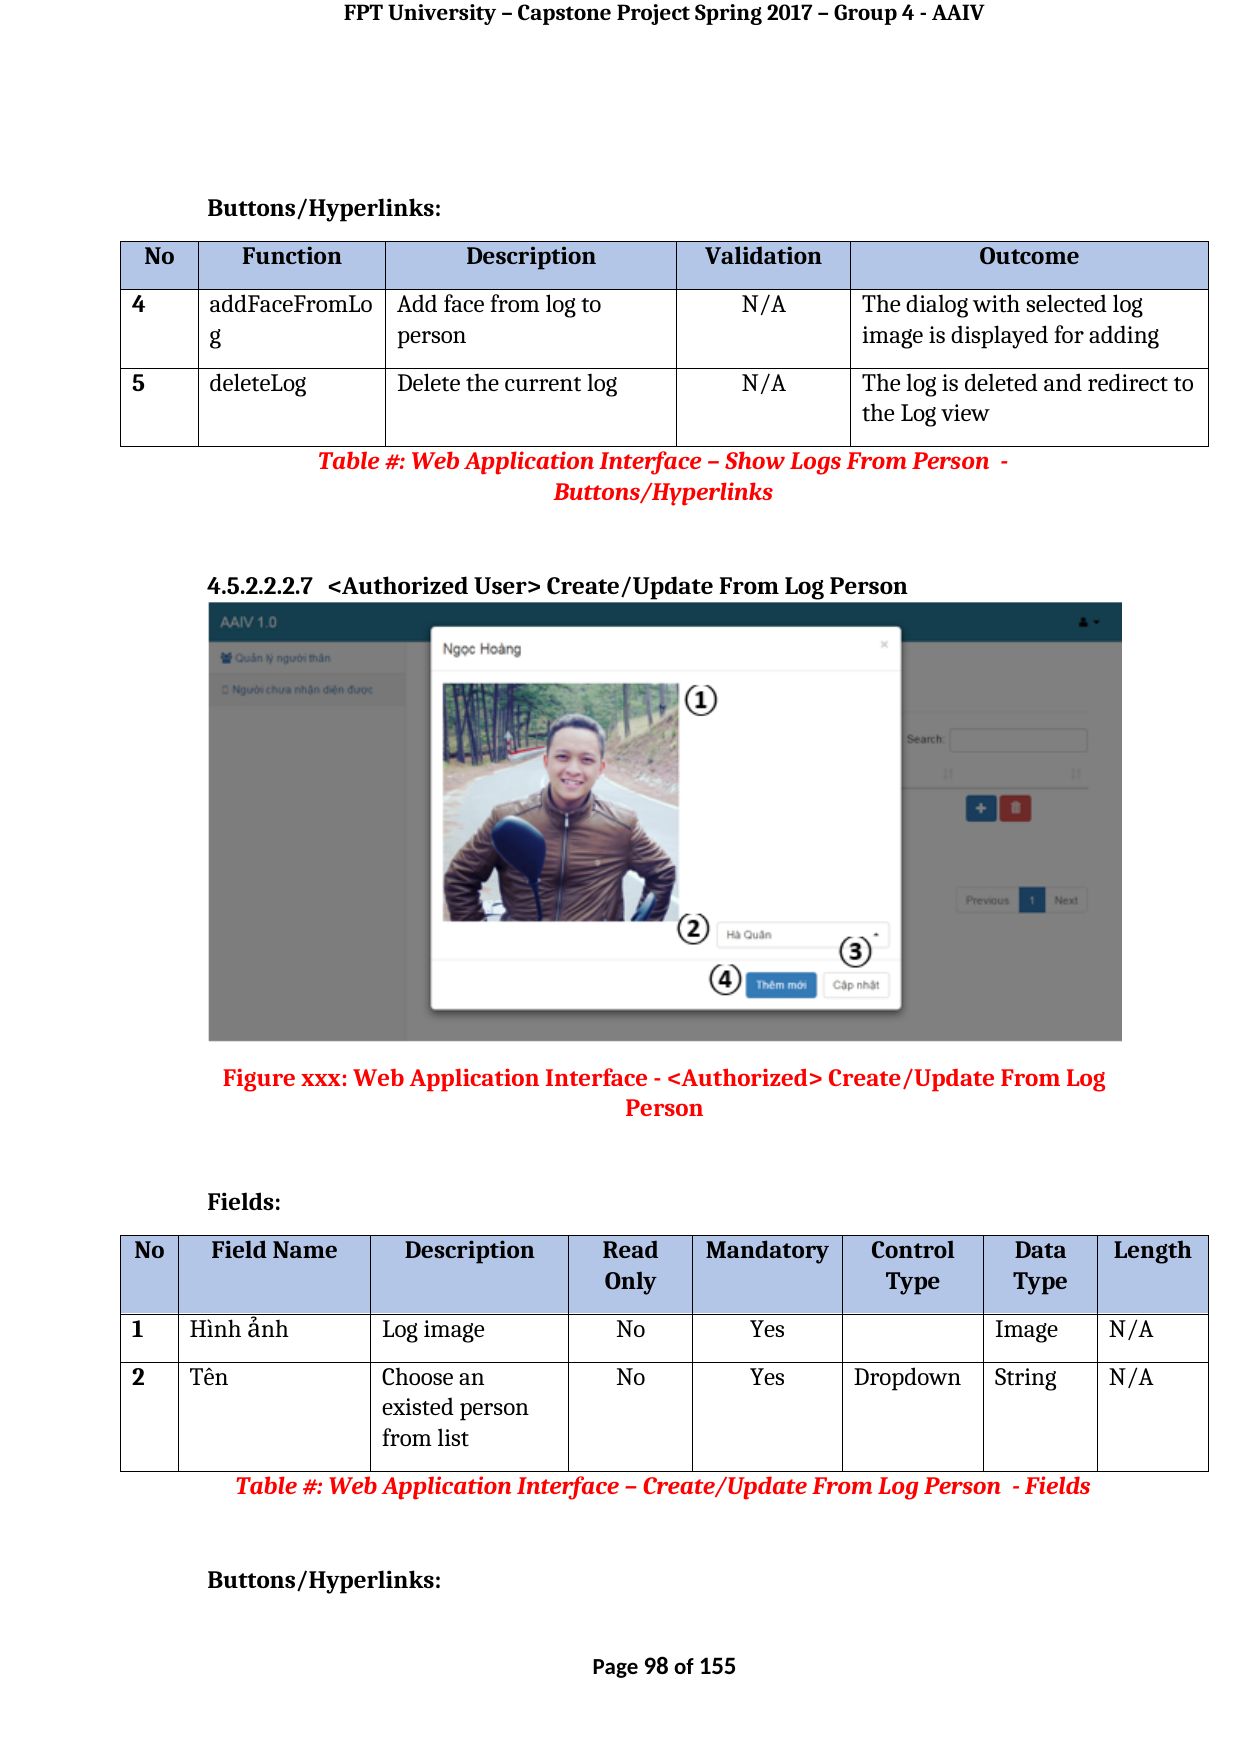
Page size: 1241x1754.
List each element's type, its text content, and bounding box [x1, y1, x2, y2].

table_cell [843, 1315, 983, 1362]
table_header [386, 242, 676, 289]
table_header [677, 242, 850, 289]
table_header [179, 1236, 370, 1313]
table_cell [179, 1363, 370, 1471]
text Figure xxx: Web Application Interface - <Authorized> Create/Update From Log Person [207, 1063, 1122, 1123]
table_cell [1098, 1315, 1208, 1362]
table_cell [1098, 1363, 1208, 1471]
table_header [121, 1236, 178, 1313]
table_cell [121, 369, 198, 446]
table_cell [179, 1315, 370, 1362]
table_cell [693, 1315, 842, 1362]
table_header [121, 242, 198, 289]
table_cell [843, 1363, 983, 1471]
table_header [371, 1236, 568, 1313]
text Table #: Web Application Interface – Show Logs From Person - Buttons/Hyperlinks [207, 447, 1122, 506]
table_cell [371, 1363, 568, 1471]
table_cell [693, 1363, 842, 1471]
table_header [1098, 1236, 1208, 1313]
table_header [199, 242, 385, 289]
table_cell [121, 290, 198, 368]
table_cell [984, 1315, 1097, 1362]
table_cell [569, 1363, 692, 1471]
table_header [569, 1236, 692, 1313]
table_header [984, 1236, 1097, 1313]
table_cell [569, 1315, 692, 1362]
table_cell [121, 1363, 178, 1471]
text Buttons/Hyperlinks: [207, 1566, 1122, 1594]
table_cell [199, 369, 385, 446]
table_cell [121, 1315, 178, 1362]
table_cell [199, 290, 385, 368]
subtitle <Authorized User> Create/Update From Log Person [207, 572, 1122, 600]
text Table #: Web Application Interface – Create/Update From Log Person - Fields [207, 1472, 1122, 1500]
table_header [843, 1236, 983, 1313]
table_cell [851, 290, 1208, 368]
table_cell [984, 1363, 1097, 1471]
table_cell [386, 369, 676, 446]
picture [207, 602, 1122, 1046]
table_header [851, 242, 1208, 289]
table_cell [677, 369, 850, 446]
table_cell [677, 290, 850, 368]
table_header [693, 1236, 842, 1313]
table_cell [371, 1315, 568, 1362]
text Fields: [207, 1188, 1122, 1217]
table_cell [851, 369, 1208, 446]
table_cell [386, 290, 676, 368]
text Buttons/Hyperlinks: [207, 194, 1122, 223]
